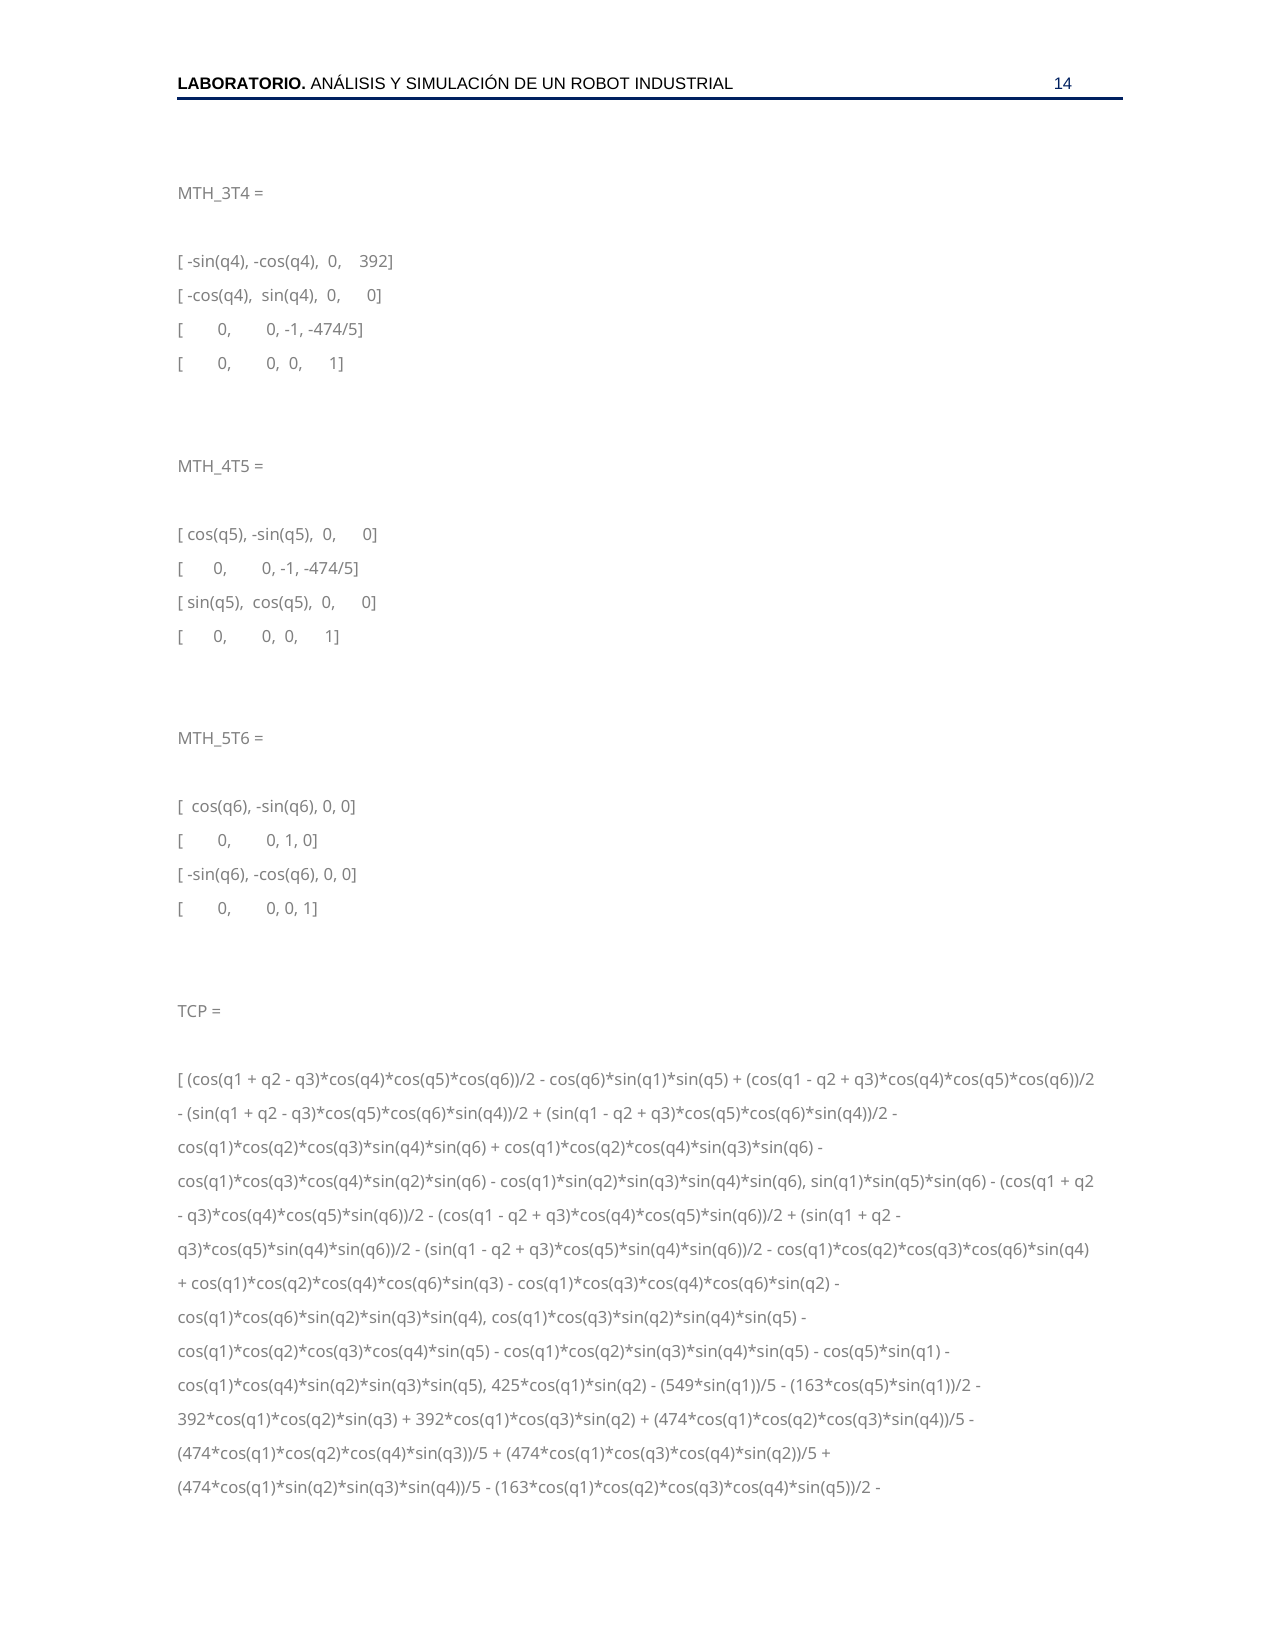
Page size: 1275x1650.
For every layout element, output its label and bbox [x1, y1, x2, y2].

text [177, 148, 1098, 1499]
